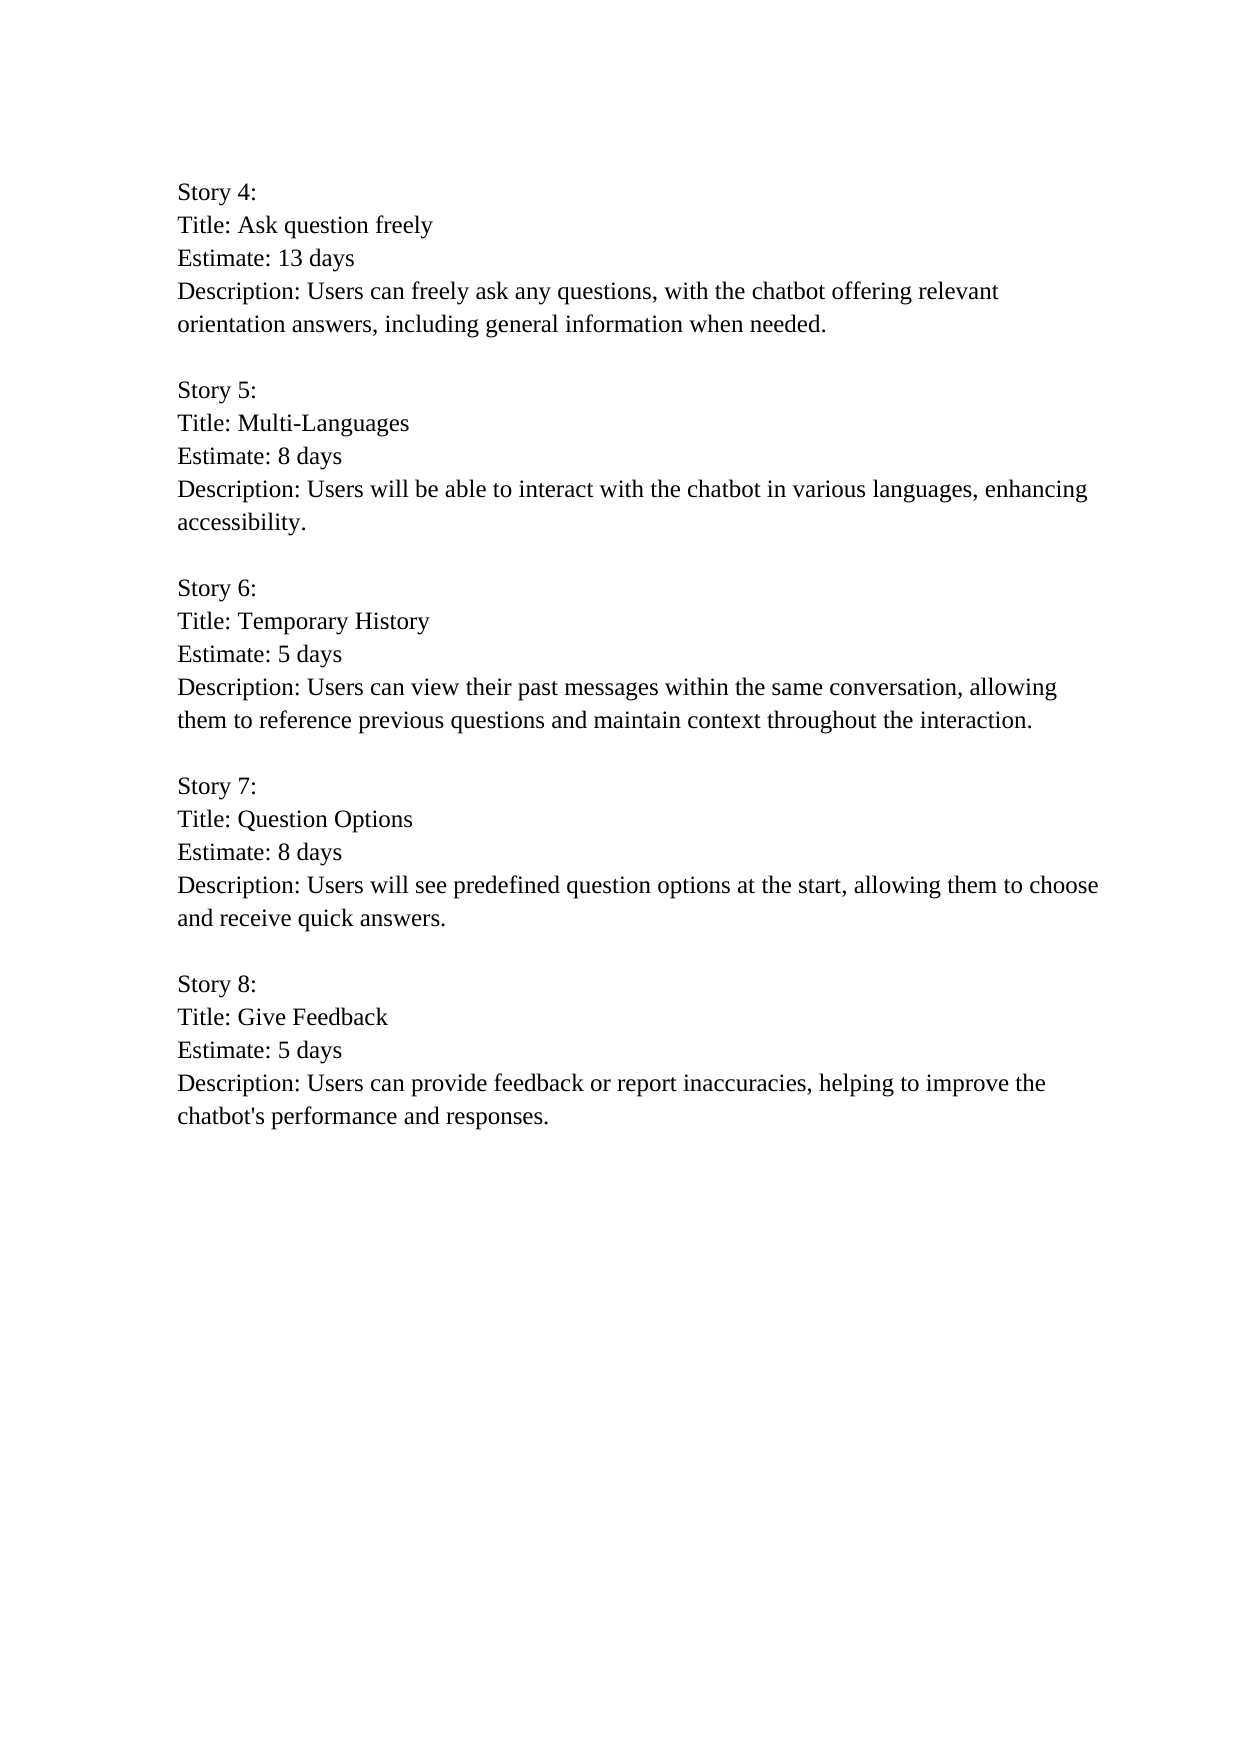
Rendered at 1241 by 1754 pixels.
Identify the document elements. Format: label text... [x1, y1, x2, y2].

text Description: Users can view their past messages within the same conversation, allowing them to reference previous questions and maintain context throughout the interaction. [177, 672, 1104, 734]
text Title: Temporary History [177, 606, 1104, 635]
text Description: Users will be able to interact with the chatbot in various languages, enhancing accessibility. [177, 474, 1104, 536]
text Title: Give Feedback [177, 1002, 1104, 1031]
text Story 6: [177, 573, 1104, 602]
text Description: Users can freely ask any questions, with the chatbot offering relevant orientation answers, including general information when needed. [177, 276, 1104, 338]
text Story 7: [177, 771, 1104, 800]
text Estimate: 5 days [177, 639, 1104, 668]
text Description: Users will see predefined question options at the start, allowing them to choose and receive quick answers. [177, 870, 1104, 932]
text Story 8: [177, 969, 1104, 998]
text Estimate: 13 days [177, 243, 1104, 272]
text Estimate: 8 days [177, 441, 1104, 470]
text Title: Multi-Languages [177, 408, 1104, 437]
text Estimate: 5 days [177, 1035, 1104, 1064]
text Estimate: 8 days [177, 837, 1104, 866]
text Title: Ask question freely [177, 210, 1104, 238]
text Story 4: [177, 177, 1104, 206]
text Story 5: [177, 375, 1104, 404]
text Title: Question Options [177, 804, 1104, 833]
text Description: Users can provide feedback or report inaccuracies, helping to improve the chatbot's performance and responses. [177, 1068, 1104, 1130]
